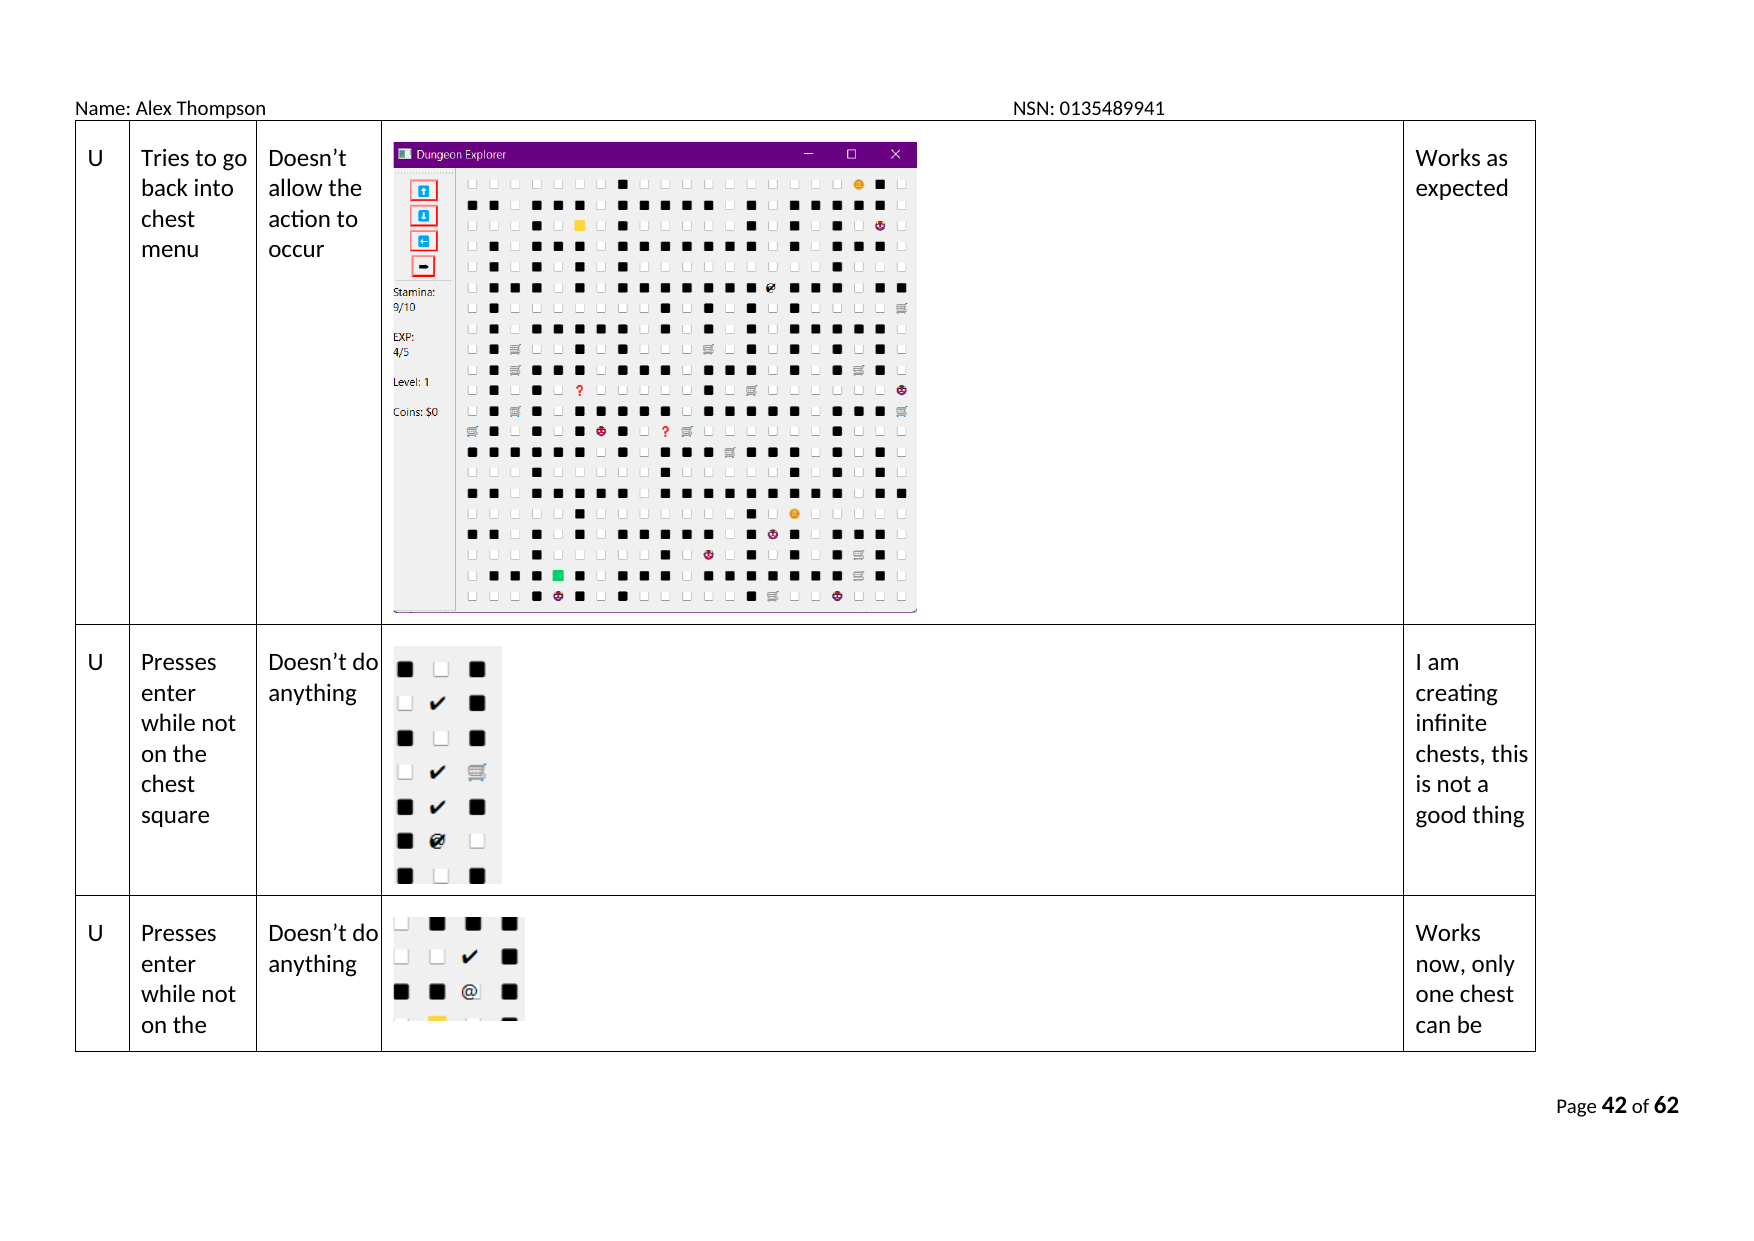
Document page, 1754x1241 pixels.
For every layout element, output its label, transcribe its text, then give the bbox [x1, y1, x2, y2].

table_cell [1404, 896, 1535, 1051]
table_cell [382, 121, 1403, 624]
table_cell I am creating infinite chests, this is not a good thing [1404, 625, 1535, 895]
picture [393, 646, 502, 884]
table_cell Doesn’t do anything [257, 625, 381, 895]
table_cell [382, 896, 1403, 1051]
table_cell Doesn’t do anything [257, 896, 381, 1051]
picture [393, 917, 525, 1021]
table_cell [382, 625, 1403, 895]
table_cell Tries to go back into chest menu [130, 121, 256, 624]
picture [393, 142, 917, 613]
table_cell U [76, 896, 129, 1051]
table_cell Doesn’t allow the action to occur [257, 121, 381, 624]
table_cell Works as expected [1404, 121, 1535, 624]
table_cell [130, 896, 256, 1051]
table_cell Presses enter while not on the chest square [130, 625, 256, 895]
table_cell U [76, 625, 129, 895]
table_cell U [76, 121, 129, 624]
